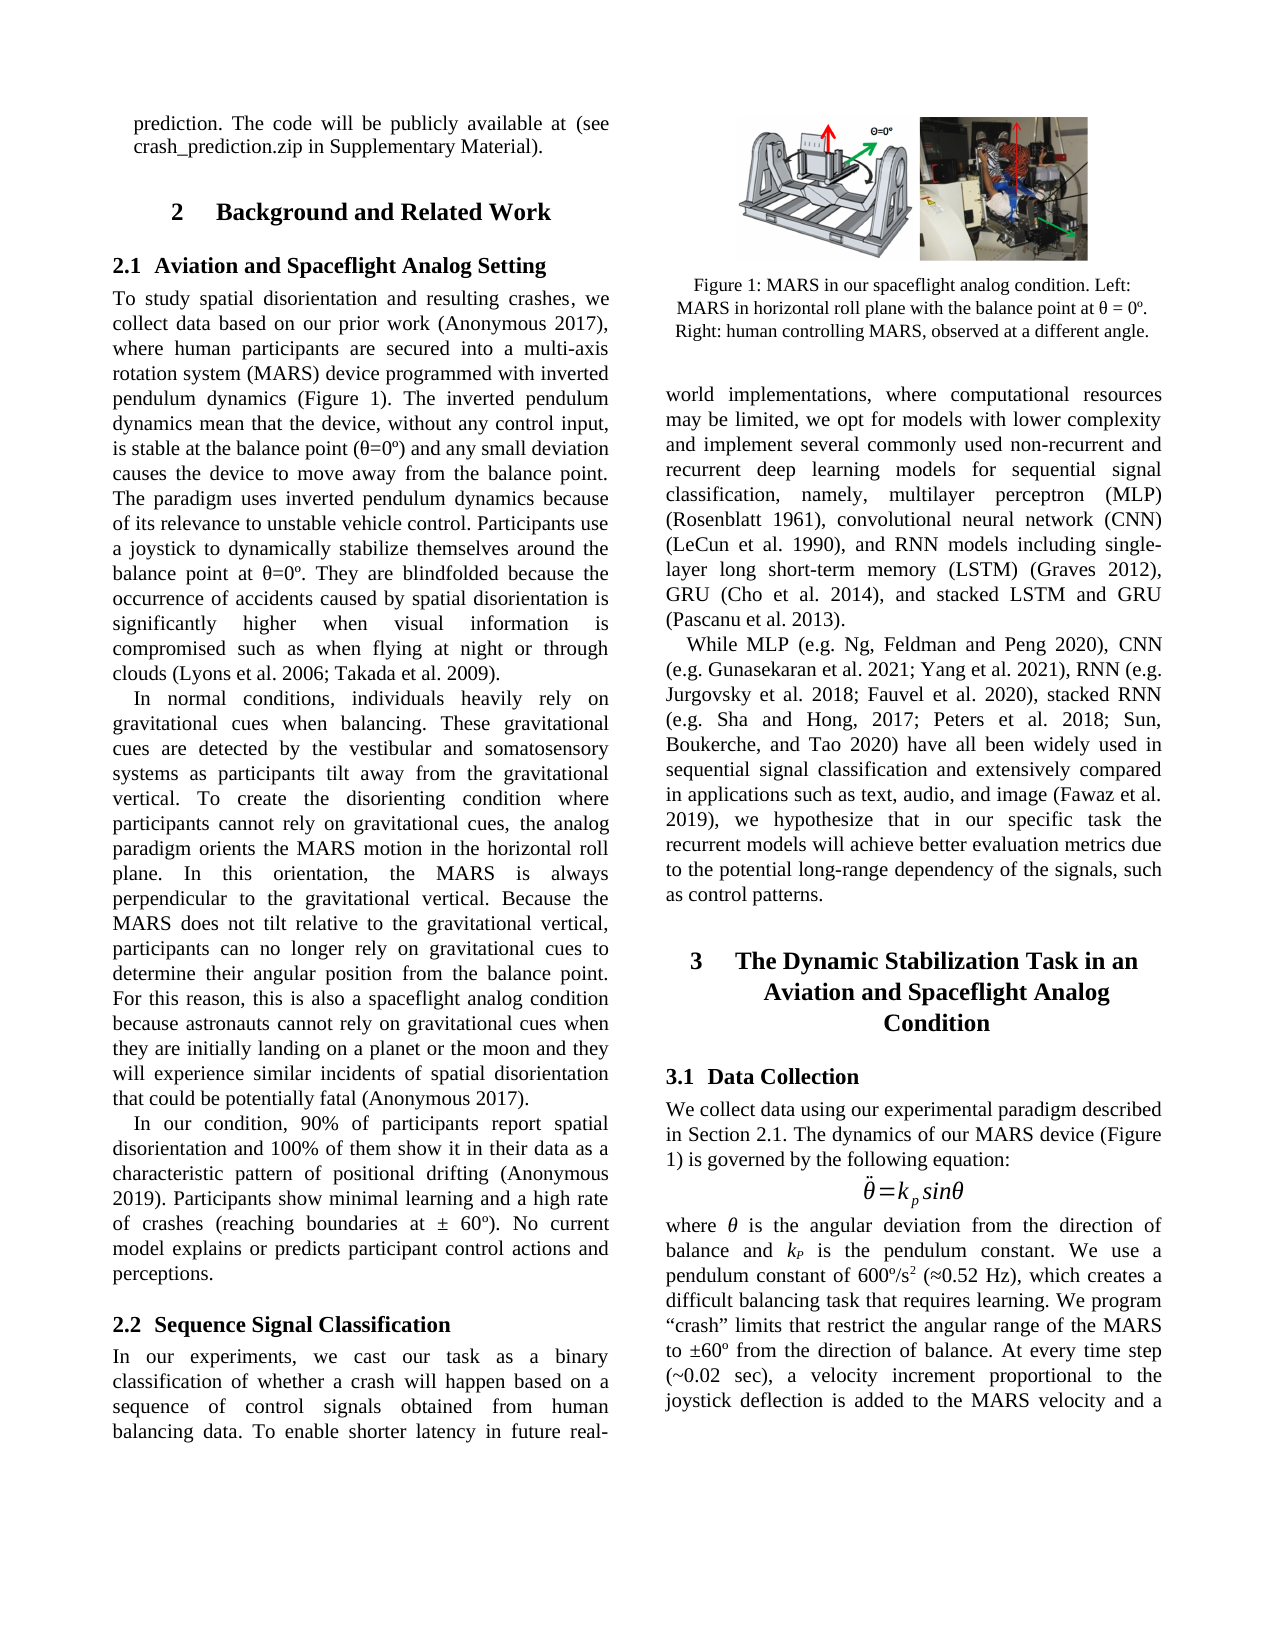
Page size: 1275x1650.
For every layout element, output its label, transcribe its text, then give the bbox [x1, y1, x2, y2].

text In normal conditions, individuals heavily rely on gravitational cues when balancing. These gravitational cues are detected by the vestibular and somatosensory systems as participants tilt away from the gravitational vertical. To create the disorienting condition where participants cannot rely on gravitational cues, the analog paradigm orients the MARS motion in the horizontal roll plane. In this orientation, the MARS is always perpendicular to the gravitational vertical. Because the MARS does not tilt relative to the gravitational vertical, participants can no longer rely on gravitational cues to determine their angular position from the balance point. For this reason, this is also a spaceflight analog condition because astronauts cannot rely on gravitational cues when they are initially landing on a planet or the moon and they will experience similar incidents of spatial disorientation that could be potentially fatal (Anonymous 2017). [112, 685, 609, 1110]
subtitle 2.2 Sequence Signal Classification [112, 1310, 609, 1337]
text To study spatial disorientation and resulting crashes, we collect data based on our prior work (Anonymous 2017), where human participants are secured into a multi-axis rotation system (MARS) device programmed with inverted pendulum dynamics (Figure 1). The inverted pendulum dynamics mean that the device, without any control input, is stable at the balance point (θ=0º) and any small deviation causes the device to move away from the balance point. The paradigm uses inverted pendulum dynamics because of its relevance to unstable vehicle control. Participants use a joystick to dynamically stabilize themselves around the balance point at θ=0º. They are blindfolded because the occurrence of accidents caused by spatial disorientation is significantly higher when visual information is compromised such as when flying at night or through clouds (Lyons et al. 2006; Takada et al. 2009). [112, 285, 609, 685]
subtitle 2.1 Aviation and Spaceflight Analog Setting [112, 252, 609, 279]
subtitle 2 Background and Related Work [112, 196, 609, 227]
picture [736, 116, 914, 261]
subtitle 3.1 Data Collection [666, 1063, 1162, 1090]
text In our experiments, we cast our task as a binary classification of whether a crash will happen based on a sequence of control signals obtained from human balancing data. To enable shorter latency in future real-world implementations, where computational resources may be limited, we opt for models with lower complexity and implement several commonly used non-recurrent and recurrent deep learning models for sequential signal classification, namely, multilayer perceptron (MLP) (Rosenblatt 1961), convolutional neural network (CNN) (LeCun et al. 1990), and RNN models including single-layer long short-term memory (LSTM) (Graves 2012), GRU (Cho et al. 2014), and stacked LSTM and GRU (Pascanu et al. 2013). [112, 1344, 609, 1444]
text In our experiments, we cast our task as a binary classification of whether a crash will happen based on a sequence of control signals obtained from human balancing data. To enable shorter latency in future real-world implementations, where computational resources may be limited, we opt for models with lower complexity and implement several commonly used non-recurrent and recurrent deep learning models for sequential signal classification, namely, multilayer perceptron (MLP) (Rosenblatt 1961), convolutional neural network (CNN) (LeCun et al. 1990), and RNN models including single-layer long short-term memory (LSTM) (Graves 2012), GRU (Cho et al. 2014), and stacked LSTM and GRU (Pascanu et al. 2013). [666, 112, 1162, 632]
picture [919, 117, 1088, 261]
text We collect data using our experimental paradigm described in Section 2.1. The dynamics of our MARS device (Figure 1) is governed by the following equation: [666, 1096, 1162, 1171]
subtitle 3 The Dynamic Stabilization Task in an Aviation and Spaceflight Analog Condition [666, 944, 1162, 1038]
text While MLP (e.g. Ng, Feldman and Peng 2020), CNN (e.g. Gunasekaran et al. 2021; Yang et al. 2021), RNN (e.g. Jurgovsky et al. 2018; Fauvel et al. 2020), stacked RNN (e.g. Sha and Hong, 2017; Peters et al. 2018; Sun, Boukerche, and Tao 2020) have all been widely used in sequential signal classification and extensively compared in applications such as text, audio, and image (Fawaz et al. 2019), we hypothesize that in our specific task the recurrent models will achieve better evaluation metrics due to the potential long-range dependency of the signals, such as control patterns. [666, 632, 1162, 907]
text In our condition, 90% of participants report spatial disorientation and 100% of them show it in their data as a characteristic pattern of positional drifting (Anonymous 2019). Participants show minimal learning and a high rate of crashes (reaching boundaries at ± 60º). No current model explains or predicts participant control actions and perceptions. [112, 1110, 609, 1285]
